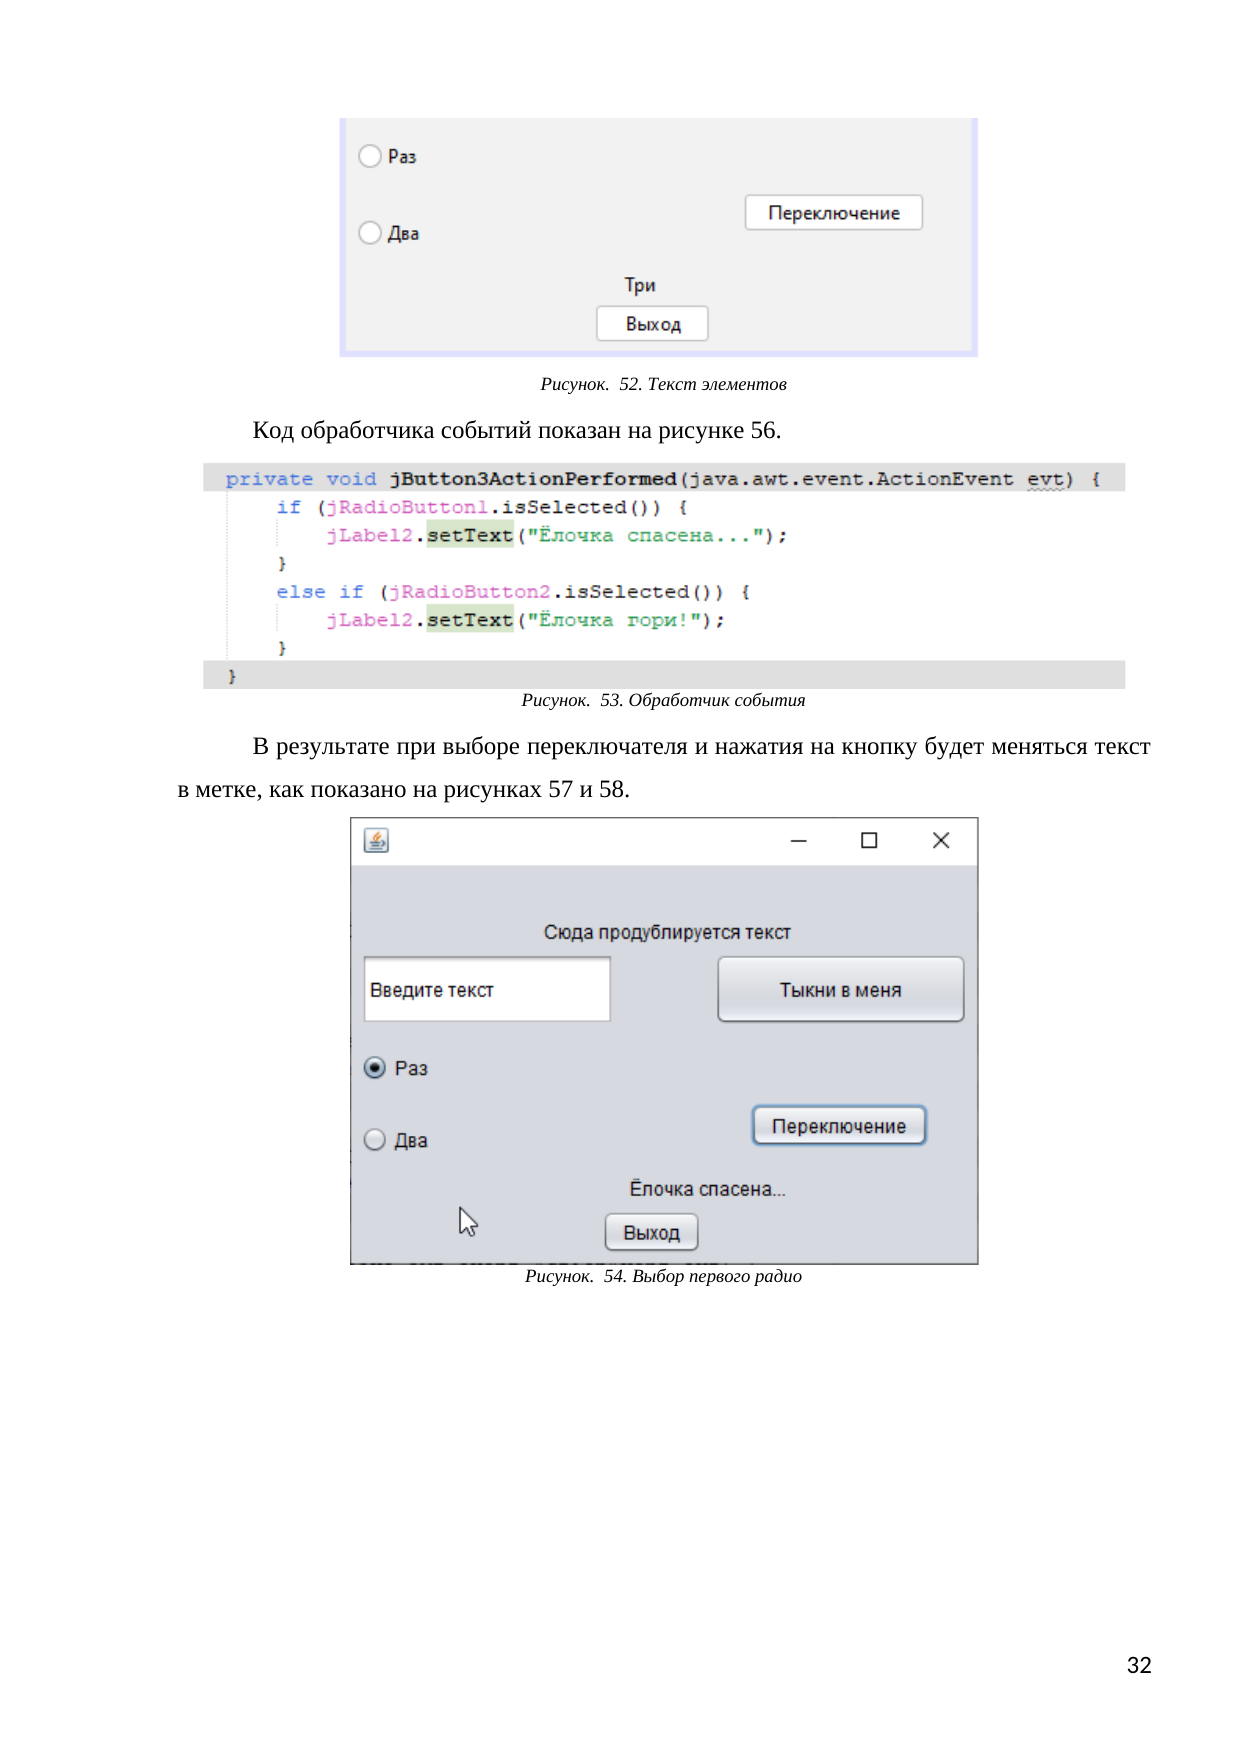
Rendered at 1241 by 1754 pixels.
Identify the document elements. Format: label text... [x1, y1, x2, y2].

picture [332, 118, 997, 373]
text Код обработчика событий показан на рисунке 56. [177, 415, 1152, 444]
picture [350, 817, 979, 1265]
text В результате при выборе переключателя и нажатия на кнопку будет меняться текст в метке, как показано на рисунках 57 и 58. [177, 731, 1152, 803]
picture [203, 458, 1126, 689]
